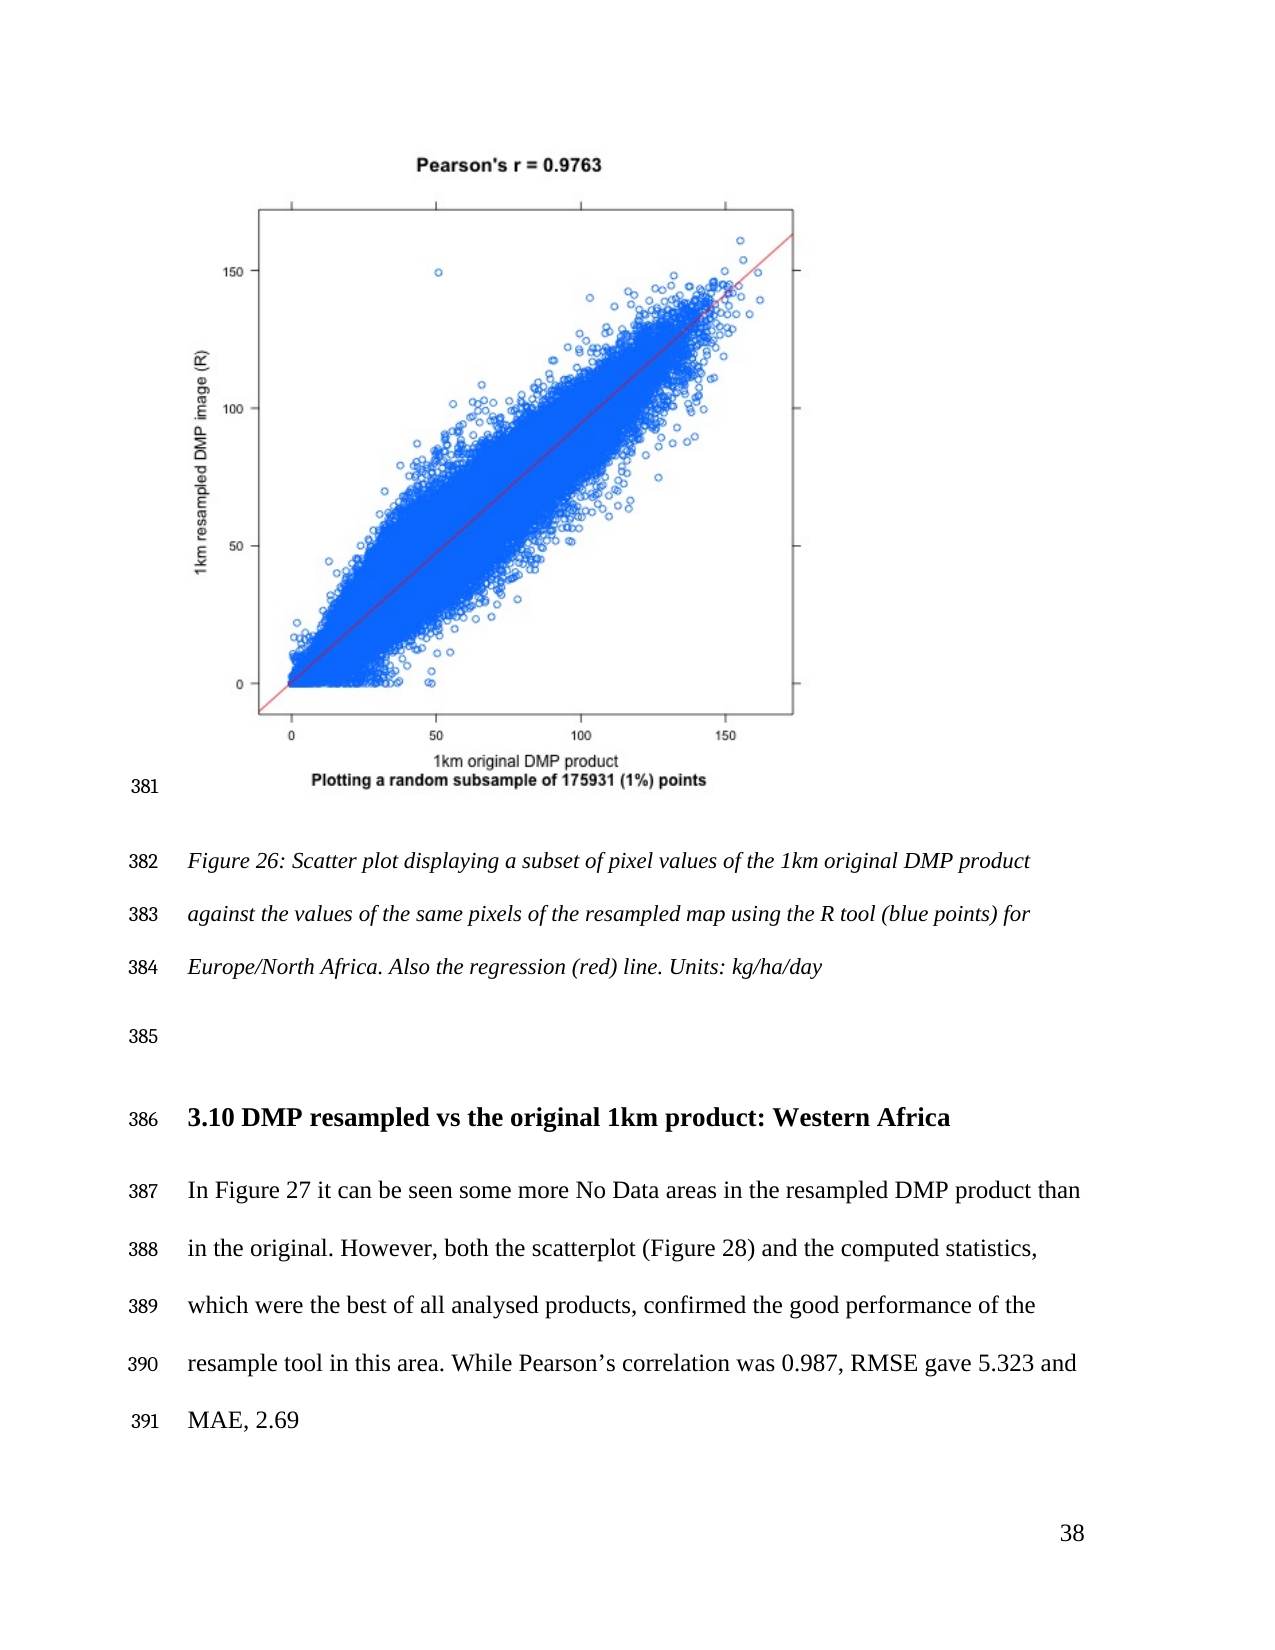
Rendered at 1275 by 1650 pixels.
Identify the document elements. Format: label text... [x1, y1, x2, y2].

picture [187, 150, 832, 794]
text Figure 26: Scatter plot displaying a subset of pixel values of the 1km original DMP product against the values of the same pixels of the resampled map using the R tool (blue points) for Europe/North Africa. Also the regression (red) line. Units: kg/ha/day [187, 847, 1087, 979]
subtitle DMP resampled vs the original 1km product: Western Africa [187, 1101, 1087, 1132]
text In Figure 27 it can be seen some more No Data areas in the resampled DMP product than in the original. However, both the scatterplot (Figure 28) and the computed statistics, which were the best of all analysed products, confirmed the good performance of the resample tool in this area. While Pearson’s correlation was 0.987, RMSE gave 5.323 and MAE, 2.69 [187, 1175, 1087, 1434]
